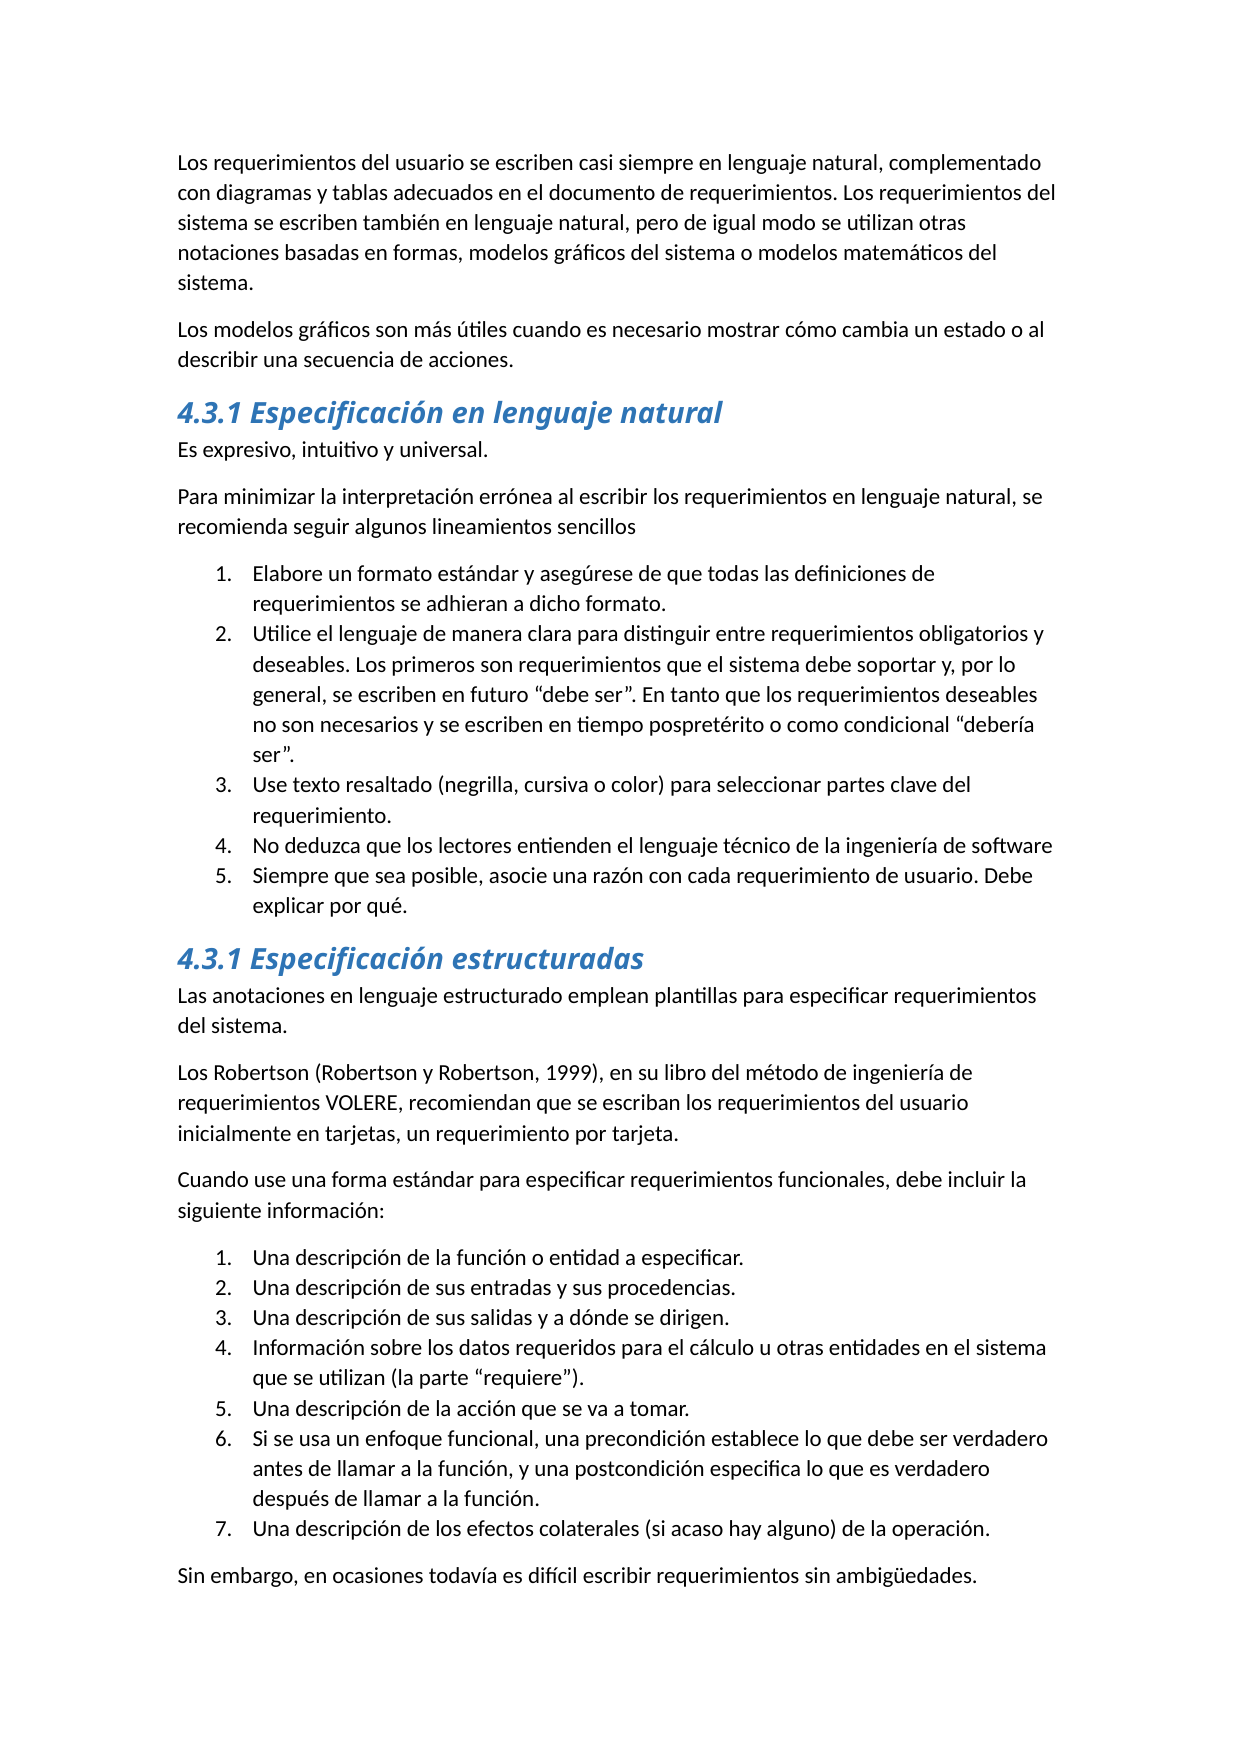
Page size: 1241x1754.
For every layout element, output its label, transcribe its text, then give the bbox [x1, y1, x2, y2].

text Sin embargo, en ocasiones todavía es difícil escribir requerimientos sin ambigüedades. [177, 1561, 1063, 1589]
text Los Robertson (Robertson y Robertson, 1999), en su libro del método de ingeniería de requerimientos VOLERE, recomiendan que se escriban los requerimientos del usuario inicialmente en tarjetas, un requerimiento por tarjeta. [177, 1058, 1063, 1147]
text Las anotaciones en lenguaje estructurado emplean plantillas para especificar requerimientos del sistema. [177, 981, 1063, 1039]
list Una descripción de sus entradas y sus procedencias. [215, 1273, 1063, 1301]
text Los requerimientos del usuario se escriben casi siempre en lenguaje natural, complementado con diagramas y tablas adecuados en el documento de requerimientos. Los requerimientos del sistema se escriben también en lenguaje natural, pero de igual modo se utilizan otras notaciones basadas en formas, modelos gráficos del sistema o modelos matemáticos del sistema. [177, 148, 1063, 296]
list Información sobre los datos requeridos para el cálculo u otras entidades en el sistema que se utilizan (la parte “requiere”). [215, 1333, 1063, 1391]
list Utilice el lenguaje de manera clara para distinguir entre requerimientos obligatorios y deseables. Los primeros son requerimientos que el sistema debe soportar y, por lo general, se escriben en futuro “debe ser”. En tanto que los requerimientos deseables no son necesarios y se escriben en tiempo pospretérito o como condicional “debería ser”. [215, 619, 1063, 768]
list Una descripción de los efectos colaterales (si acaso hay alguno) de la operación. [215, 1514, 1063, 1542]
text Es expresivo, intuitivo y universal. [177, 435, 1063, 463]
text Cuando use una forma estándar para especificar requerimientos funcionales, debe incluir la siguiente información: [177, 1166, 1063, 1224]
text Los modelos gráficos son más útiles cuando es necesario mostrar cómo cambia un estado o al describir una secuencia de acciones. [177, 315, 1063, 373]
list Una descripción de sus salidas y a dónde se dirigen. [215, 1303, 1063, 1331]
subtitle 4.3.1 Especificación en lenguaje natural [177, 392, 1063, 432]
list Use texto resaltado (negrilla, cursiva o color) para seleccionar partes clave del requerimiento. [215, 771, 1063, 829]
list Elabore un formato estándar y asegúrese de que todas las definiciones de requerimientos se adhieran a dicho formato. [215, 559, 1063, 617]
list Una descripción de la acción que se va a tomar. [215, 1394, 1063, 1422]
subtitle 4.3.1 Especificación estructuradas [177, 938, 1063, 978]
list No deduzca que los lectores entienden el lenguaje técnico de la ingeniería de software [215, 831, 1063, 859]
list Si se usa un enfoque funcional, una precondición establece lo que debe ser verdadero antes de llamar a la función, y una postcondición especifica lo que es verdadero después de llamar a la función. [215, 1424, 1063, 1512]
list Una descripción de la función o entidad a especificar. [215, 1243, 1063, 1271]
list Siempre que sea posible, asocie una razón con cada requerimiento de usuario. Debe explicar por qué. [215, 861, 1063, 919]
text Para minimizar la interpretación errónea al escribir los requerimientos en lenguaje natural, se recomienda seguir algunos lineamientos sencillos [177, 482, 1063, 540]
